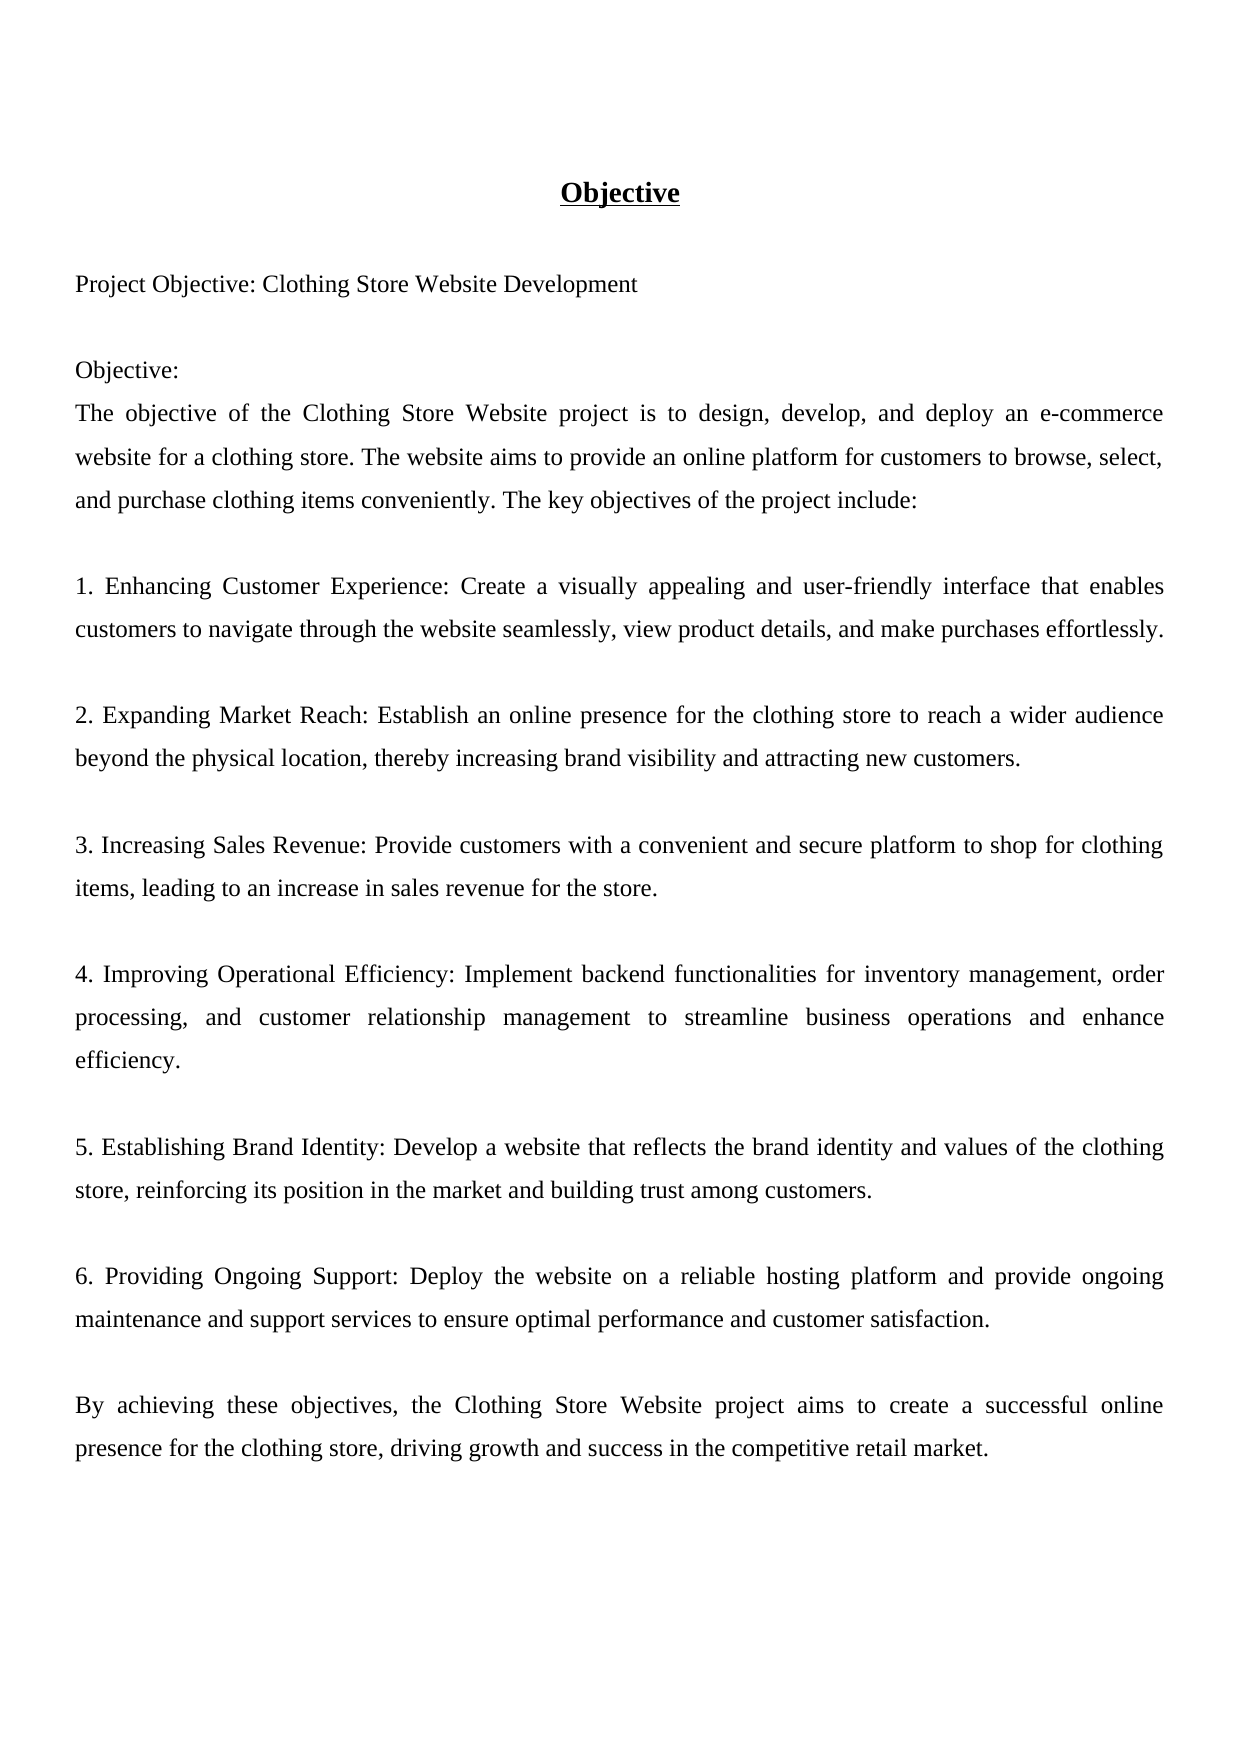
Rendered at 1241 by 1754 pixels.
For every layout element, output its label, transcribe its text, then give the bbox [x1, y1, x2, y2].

text 6. Providing Ongoing Support: Deploy the website on a reliable hosting platform and provide ongoing maintenance and support services to ensure optimal performance and customer satisfaction. [75, 1261, 1165, 1333]
text 2. Expanding Market Reach: Establish an online presence for the clothing store to reach a wider audience beyond the physical location, thereby increasing brand visibility and attracting new customers. [75, 700, 1165, 772]
text Objective [75, 176, 1165, 209]
text Objective: [75, 355, 1165, 384]
text 5. Establishing Brand Identity: Develop a website that reflects the brand identity and values of the clothing store, reinforcing its position in the market and building trust among customers. [75, 1132, 1165, 1203]
text The objective of the Clothing Store Website project is to design, develop, and deploy an e-commerce website for a clothing store. The website aims to provide an online platform for customers to browse, select, and purchase clothing items conveniently. The key objectives of the project include: [75, 398, 1165, 513]
text 1. Enhancing Customer Experience: Create a visually appealing and user-friendly interface that enables customers to navigate through the website seamlessly, view product details, and make purchases effortlessly. [75, 571, 1165, 643]
text Project Objective: Clothing Store Website Development [75, 269, 1165, 298]
text 4. Improving Operational Efficiency: Implement backend functionalities for inventory management, order processing, and customer relationship management to streamline business operations and enhance efficiency. [75, 959, 1165, 1074]
text By achieving these objectives, the Clothing Store Website project aims to create a successful online presence for the clothing store, driving growth and success in the competitive retail market. [75, 1390, 1165, 1462]
text 3. Increasing Sales Revenue: Provide customers with a convenient and secure platform to shop for clothing items, leading to an increase in sales revenue for the store. [75, 830, 1165, 902]
